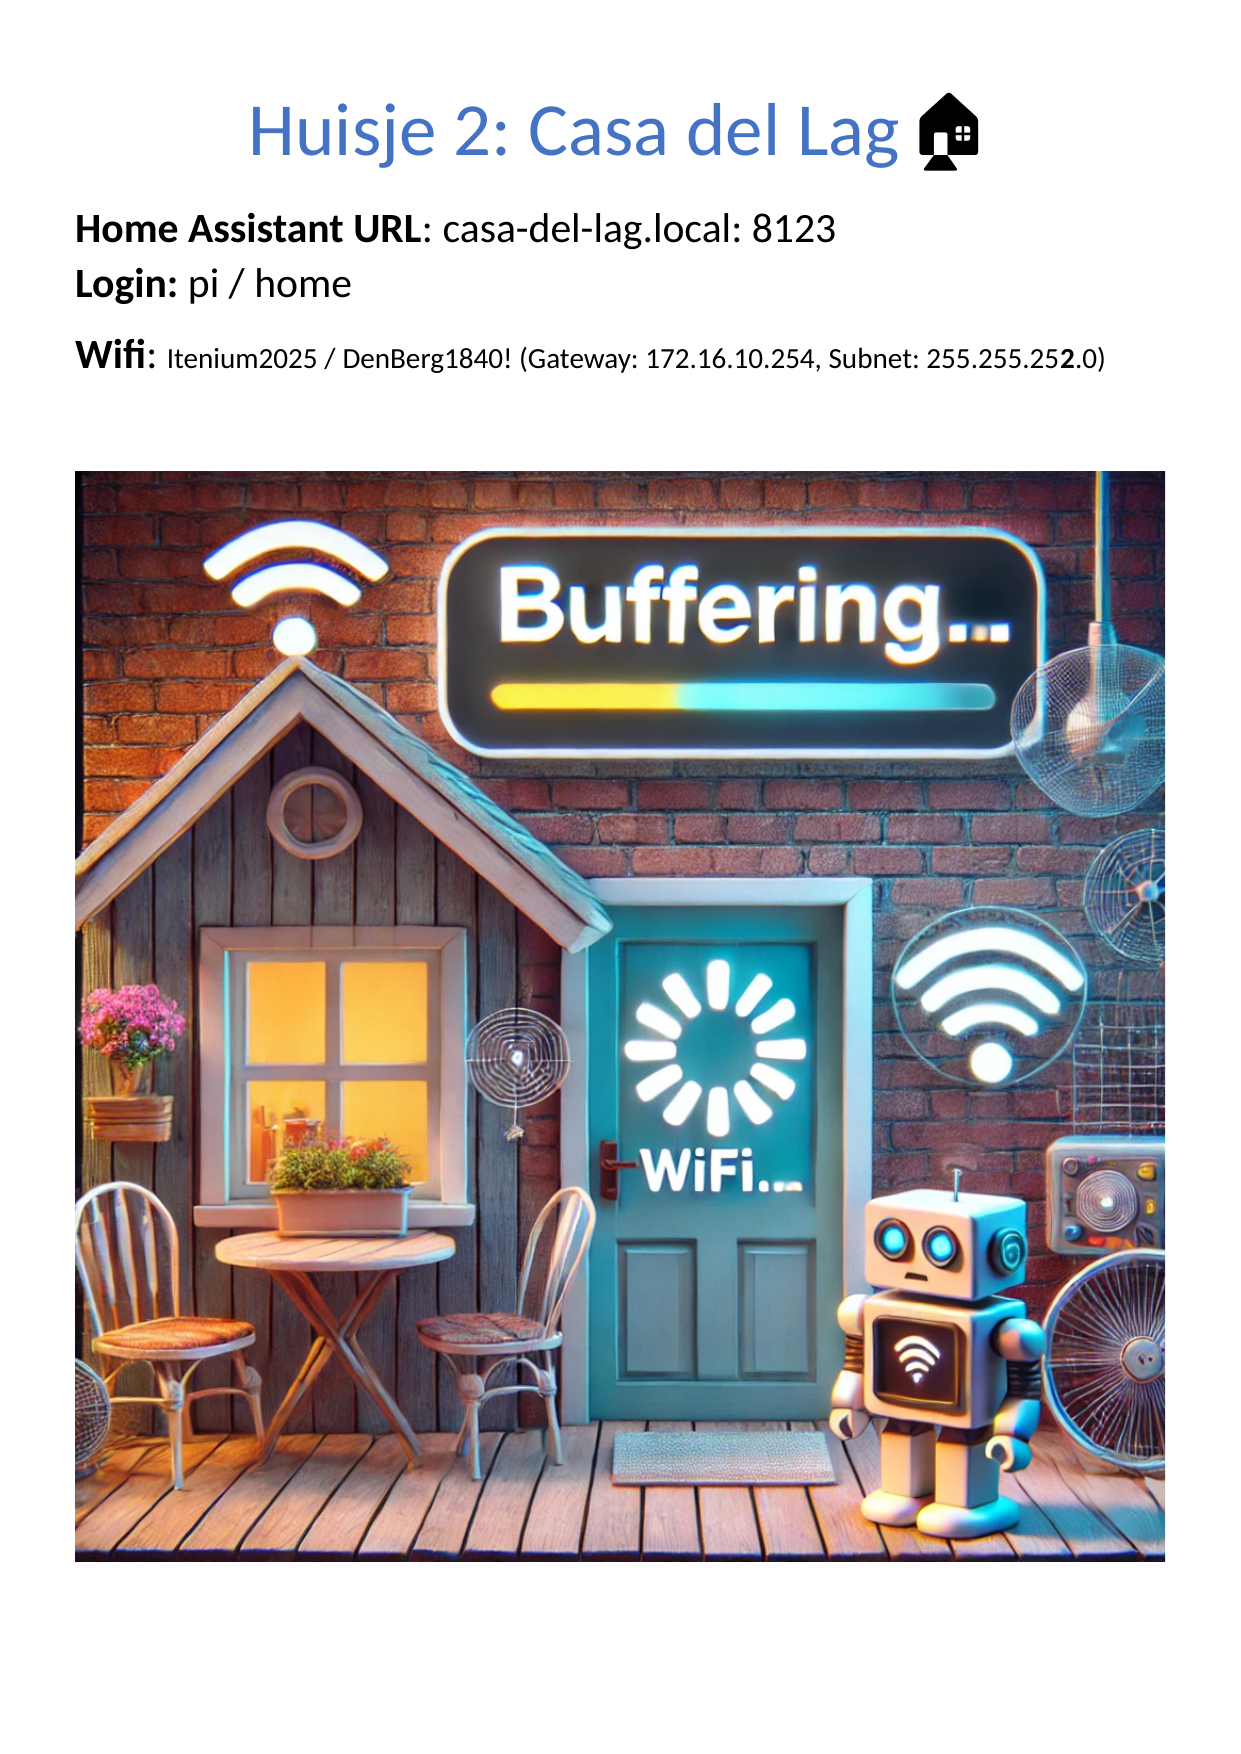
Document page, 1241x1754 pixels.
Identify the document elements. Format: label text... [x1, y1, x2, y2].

text Wifi: Itenium2025 / DenBerg1840! (Gateway: 172.16.10.254, Subnet: 255.255.252.0) [75, 328, 1165, 379]
text Huisje 2: Casa del Lag 🏠💨 [75, 75, 1165, 177]
picture [75, 471, 1166, 1562]
text Home Assistant URL: casa-del-lag.local: 8123 Login: pi / home [75, 202, 1165, 308]
